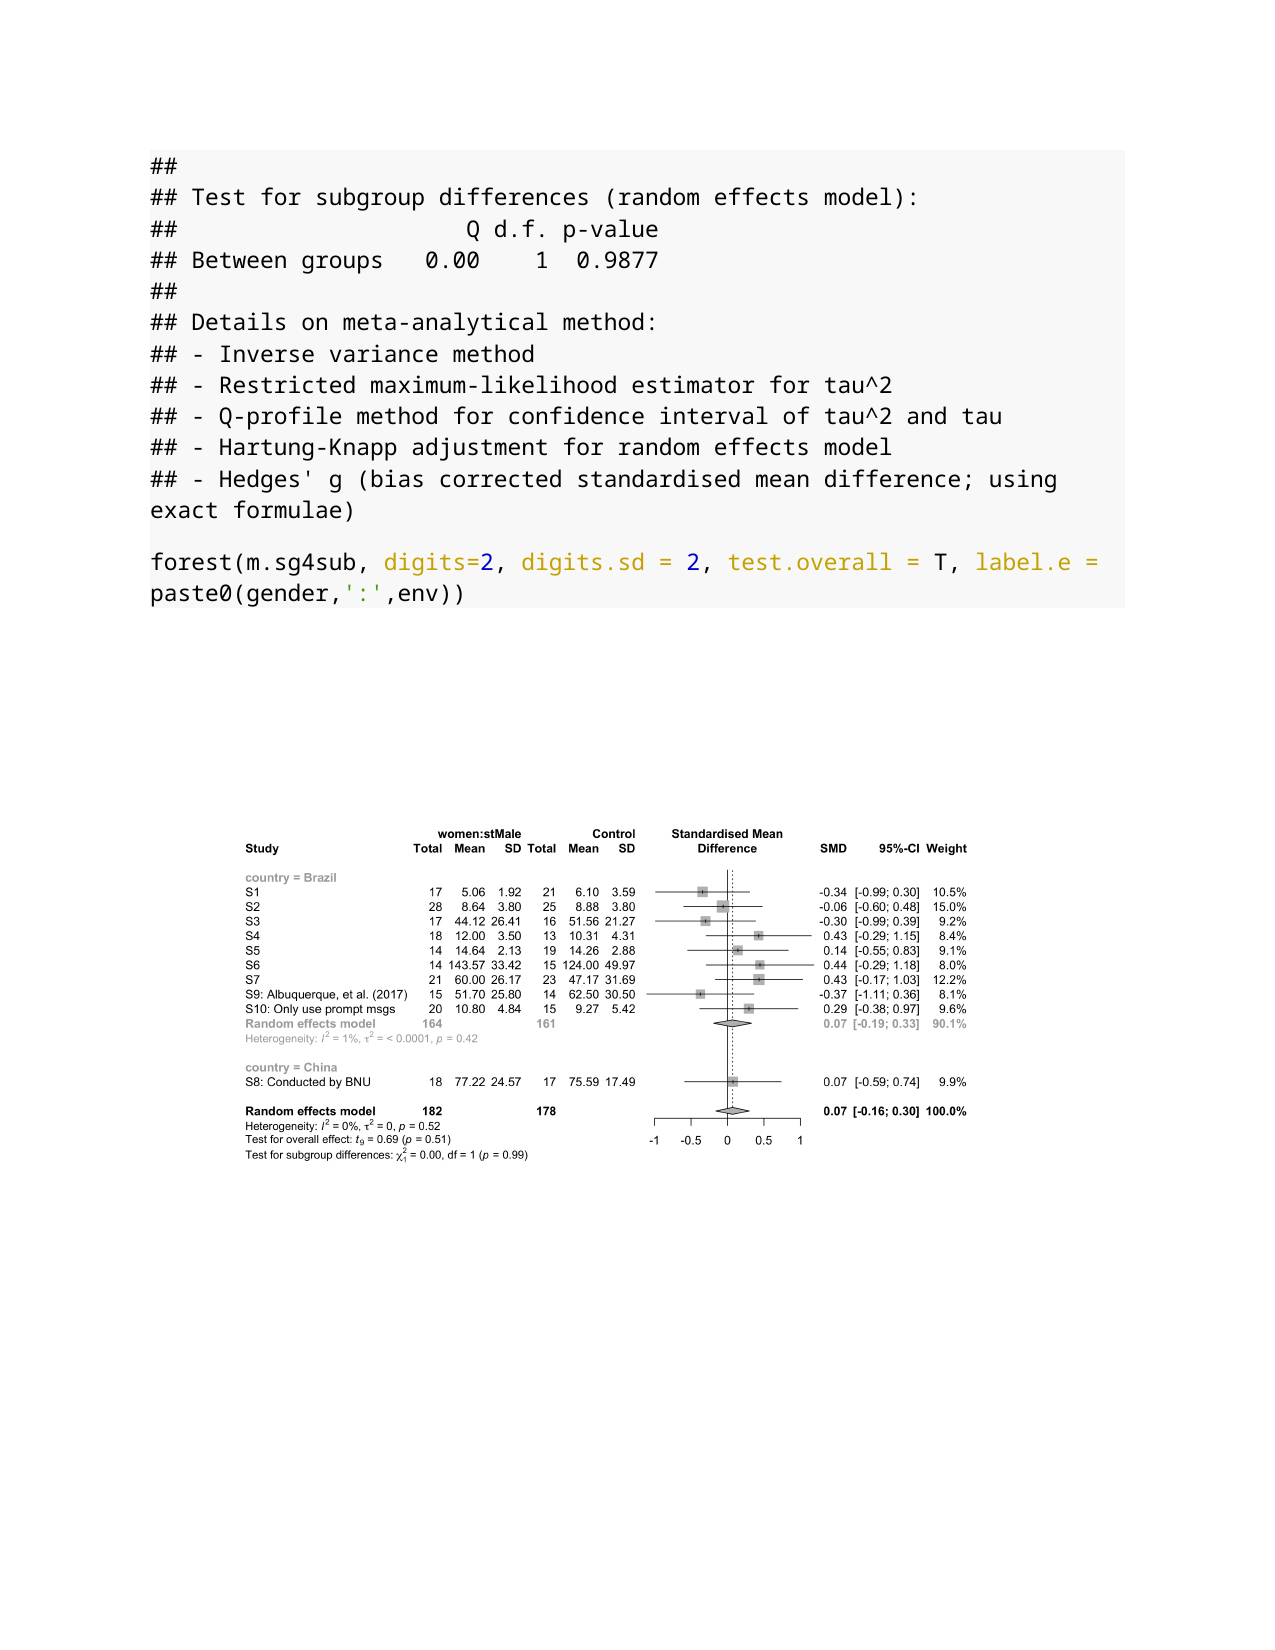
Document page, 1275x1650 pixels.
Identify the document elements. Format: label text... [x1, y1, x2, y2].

picture [168, 629, 1044, 1359]
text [150, 150, 1125, 525]
text forest(m.sg4sub, digits=2, digits.sd = 2, test.overall = T, label.e = paste0(gender,':',env)) [466, 546, 1125, 608]
